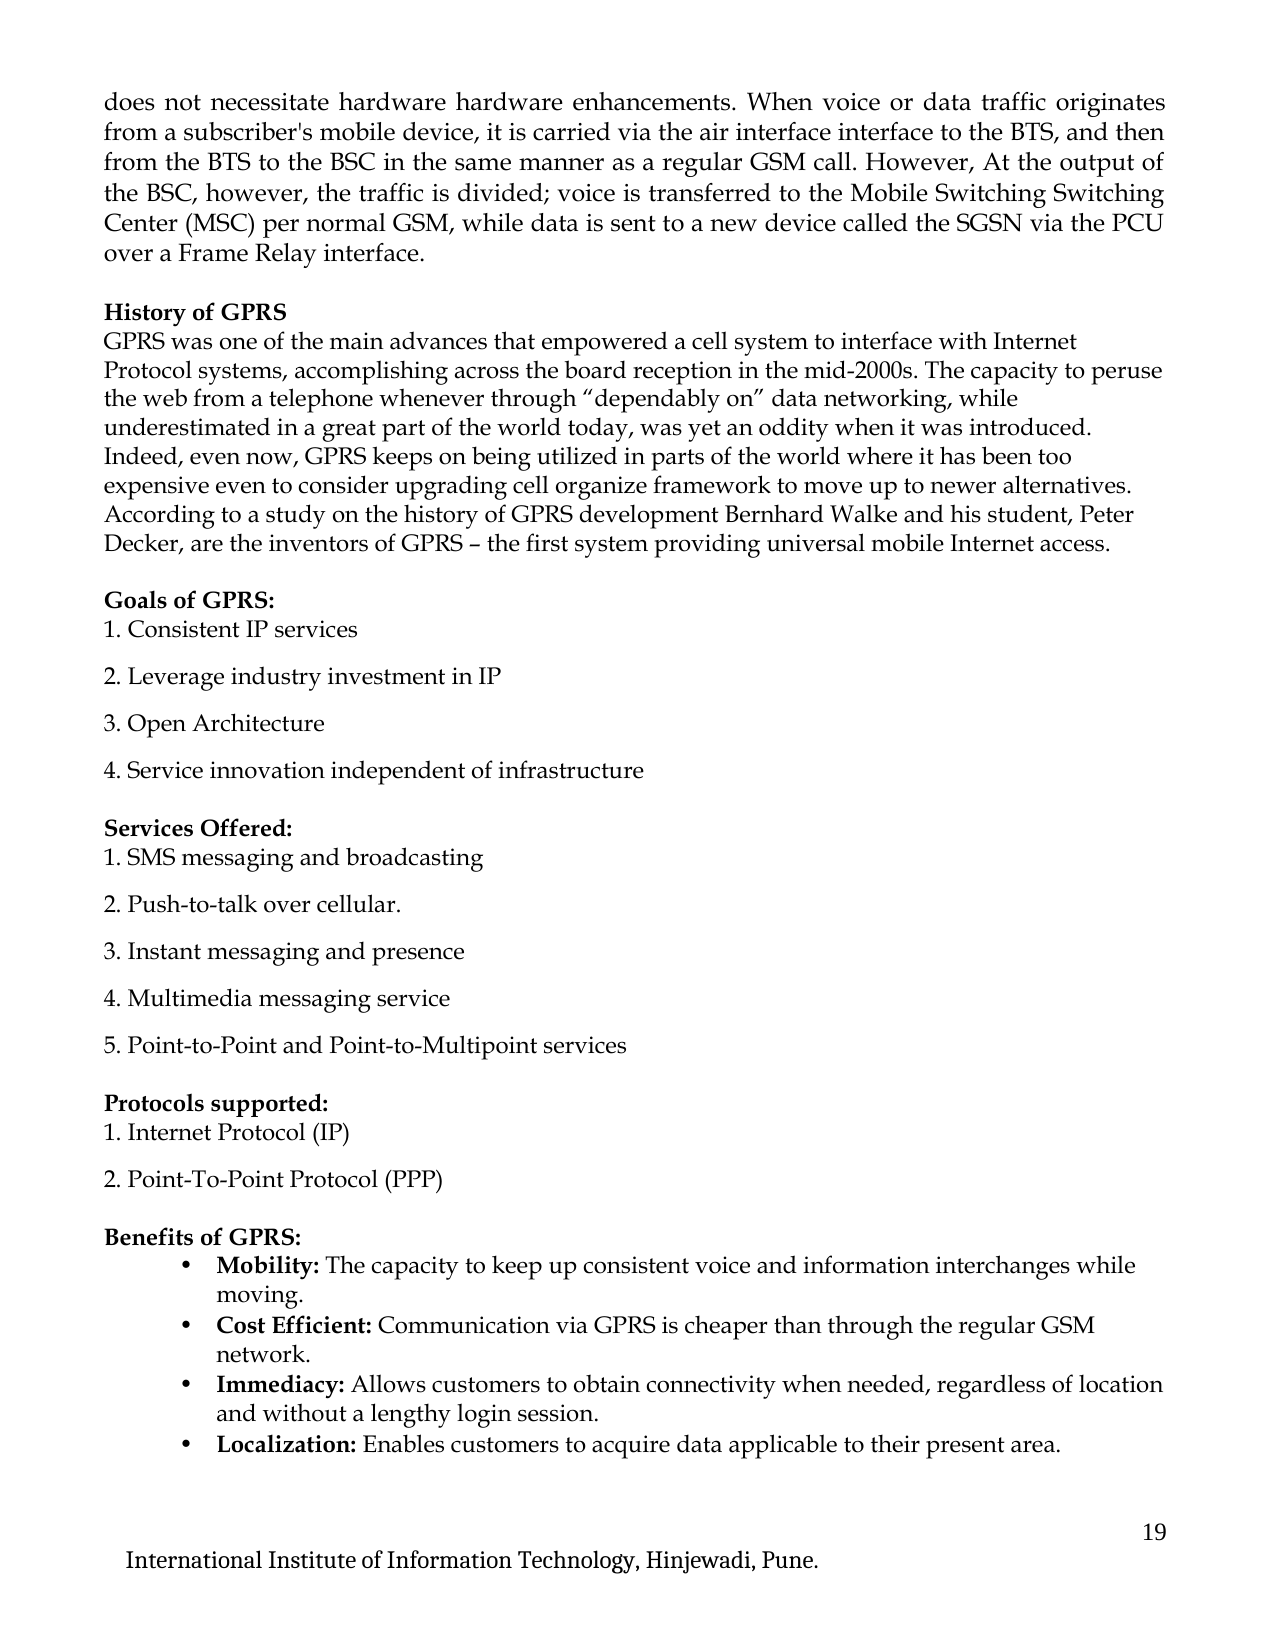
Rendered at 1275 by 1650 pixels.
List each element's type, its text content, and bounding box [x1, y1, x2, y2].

text Services Offered: [103, 814, 1167, 843]
list Localization: Enables customers to acquire data applicable to their present area. [178, 1430, 1167, 1459]
text Benefits of GPRS: [103, 1223, 1167, 1252]
text 4. Multimedia messaging service [103, 985, 1167, 1013]
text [103, 87, 1167, 268]
text 1. Consistent IP services [103, 616, 1167, 644]
text According to a study on the history of GPRS development Bernhard Walke and his student, Peter Decker, are the inventors of GPRS – the first system providing universal mobile Internet access. [103, 500, 1167, 558]
text 4. Service innovation independent of infrastructure [103, 757, 1167, 786]
text 2. Point-To-Point Protocol (PPP) [103, 1165, 1167, 1194]
text 1. Internet Protocol (IP) [103, 1118, 1167, 1147]
list Cost Efficient: Communication via GPRS is cheaper than through the regular GSM network. [178, 1311, 1167, 1369]
list Immediacy: Allows customers to obtain connectivity when needed, regardless of location and without a lengthy login session. [178, 1371, 1167, 1428]
text History of GPRS [103, 298, 1167, 327]
text 2. Push-to-talk over cellular. [103, 891, 1167, 919]
text 3. Instant messaging and presence [103, 938, 1167, 966]
text 5. Point-to-Point and Point-to-Multipoint services [103, 1032, 1167, 1061]
text 2. Leverage industry investment in IP [103, 663, 1167, 692]
text GPRS was one of the main advances that empowered a cell system to interface with Internet Protocol systems, accomplishing across the board reception in the mid-2000s. The capacity to peruse the web from a telephone whenever through “dependably on” data networking, while underestimated in a great part of the world today, was yet an oddity when it was introduced. Indeed, even now, GPRS keeps on being utilized in parts of the world where it has been too expensive even to consider upgrading cell organize framework to move up to newer alternatives. [103, 327, 1167, 500]
text 3. Open Architecture [103, 710, 1167, 739]
text Protocols supported: [103, 1089, 1167, 1118]
text 1. SMS messaging and broadcasting [103, 843, 1167, 872]
list Mobility: The capacity to keep up consistent voice and information interchanges while moving. [178, 1252, 1167, 1309]
text Goals of GPRS: [103, 587, 1167, 616]
